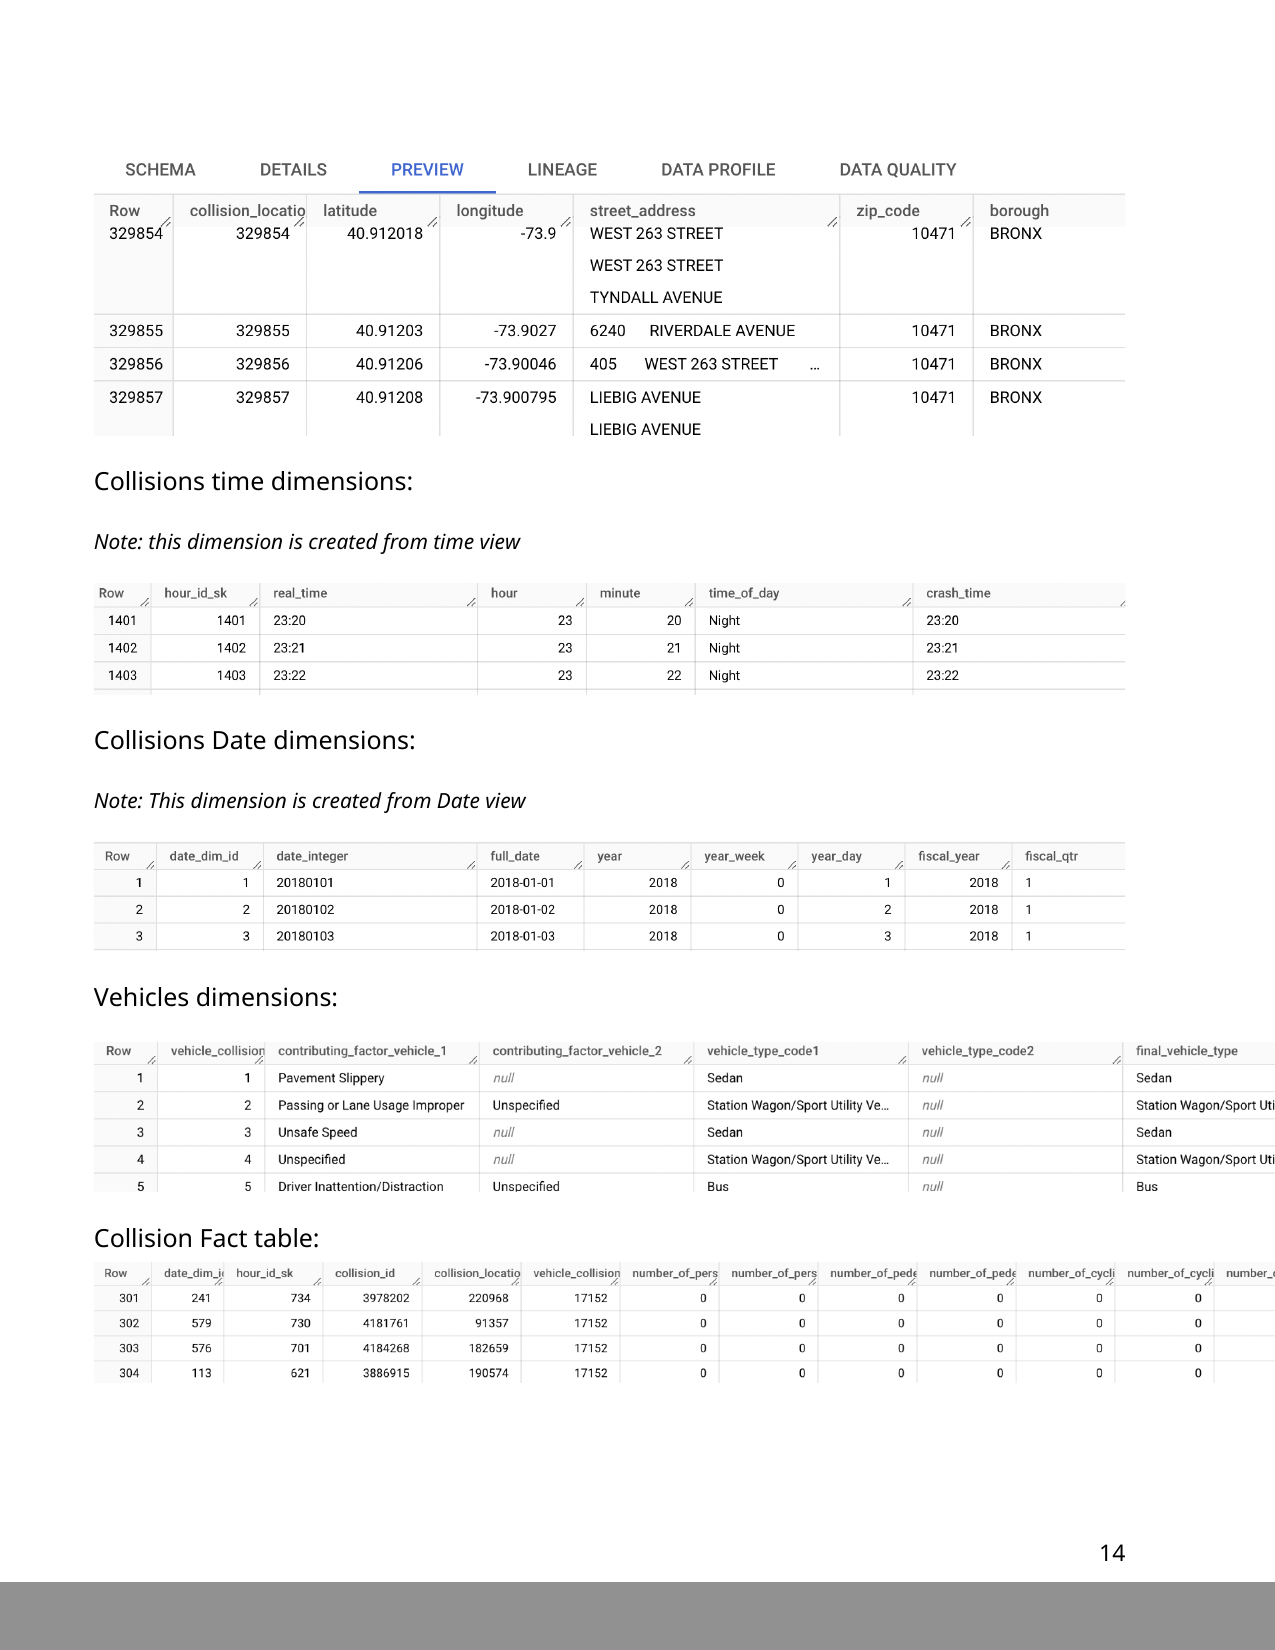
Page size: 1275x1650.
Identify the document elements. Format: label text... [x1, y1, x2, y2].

text Note: this dimension is created from time view [94, 527, 1125, 556]
text Vehicles dimensions: [94, 979, 1125, 1013]
picture [0, 1582, 1275, 1650]
picture [93, 150, 1125, 436]
picture [93, 1042, 1275, 1192]
picture [93, 583, 1125, 695]
picture [93, 842, 1125, 951]
picture [93, 1262, 1275, 1383]
text Collisions Date dimensions: [94, 723, 1125, 757]
text Note: This dimension is created from Date view [94, 786, 1125, 814]
text Collision Fact table: [94, 1220, 1125, 1262]
text Collisions time dimensions: [94, 464, 1125, 498]
